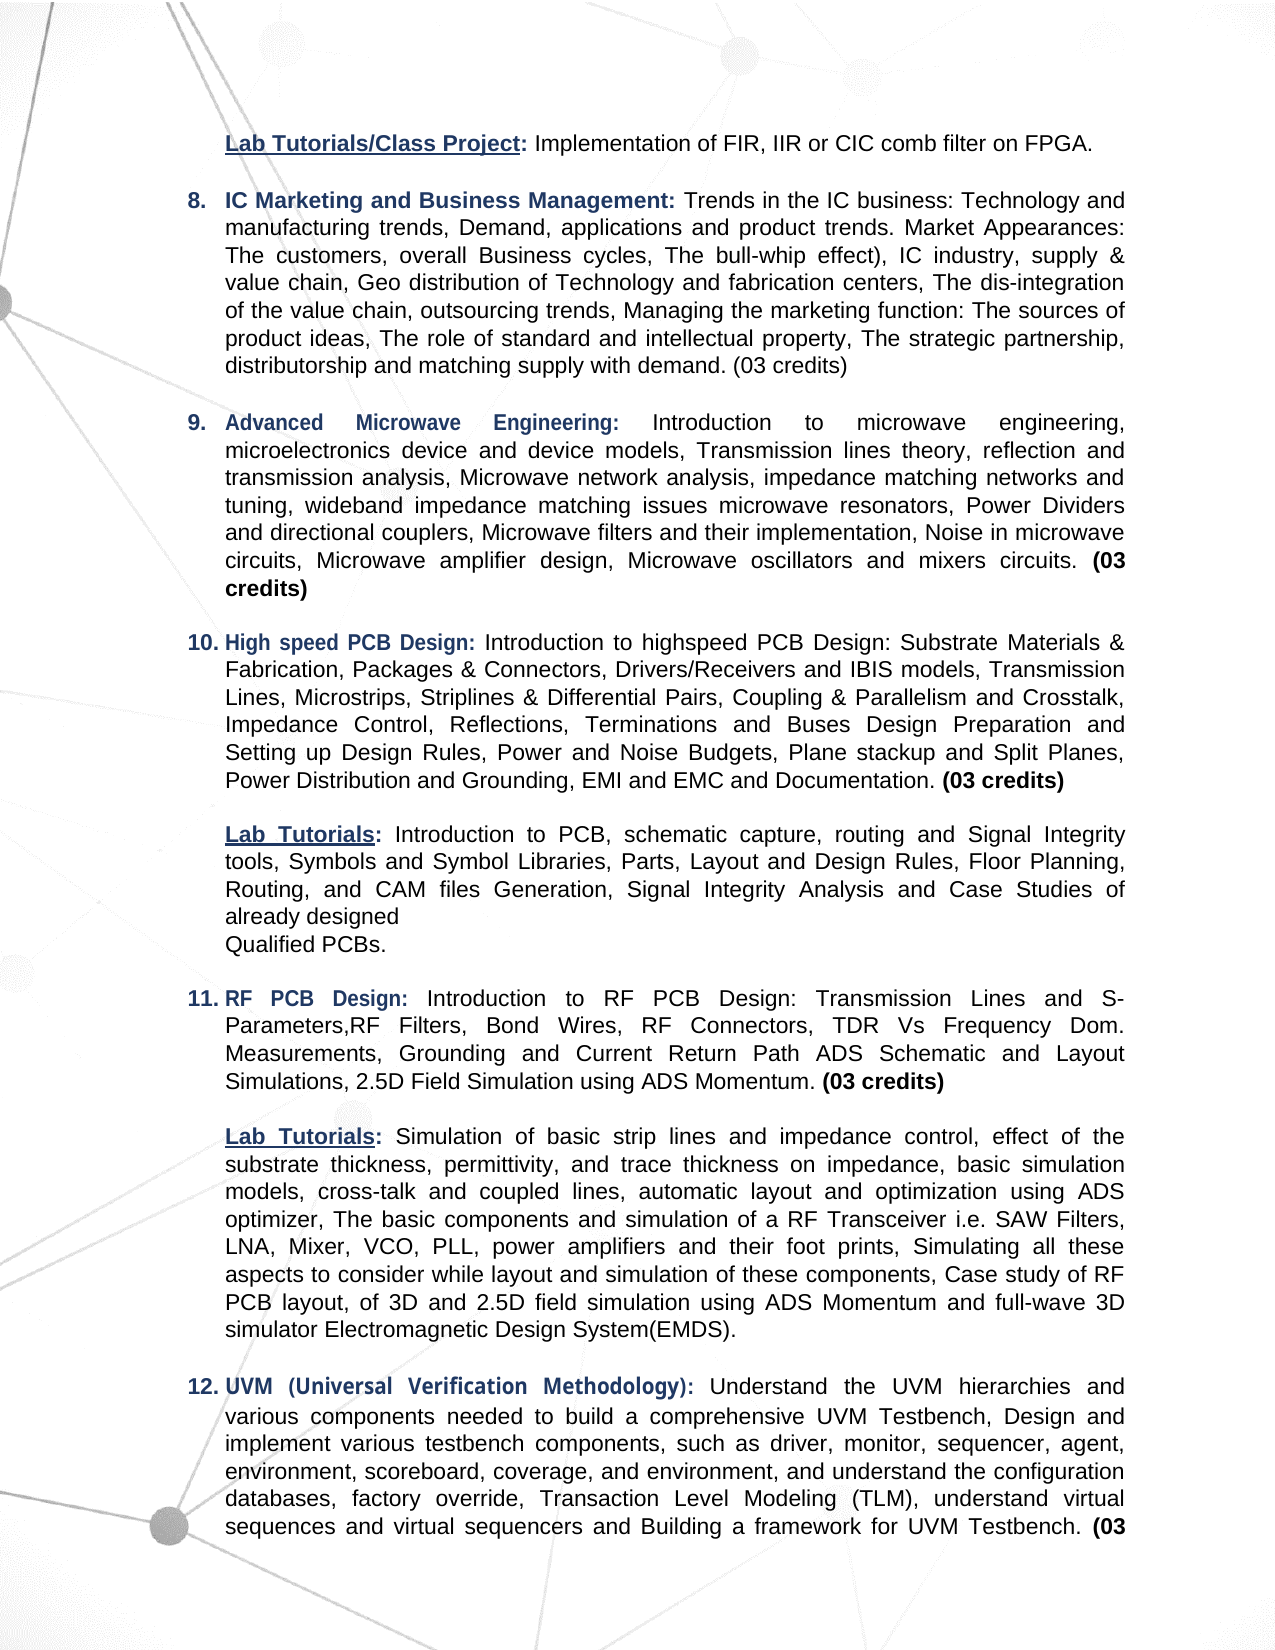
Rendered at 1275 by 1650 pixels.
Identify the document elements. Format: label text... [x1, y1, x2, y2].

list RF PCB Design: Introduction to RF PCB Design: Transmission Lines and S-Parameters,RF Filters, Bond Wires, RF Connectors, TDR Vs Frequency Dom. Measurements, Grounding and Current Return Path ADS Schematic and Layout Simulations, 2.5D Field Simulation using ADS Momentum. (03 credits) [187, 985, 1126, 1094]
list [187, 1370, 1126, 1539]
list Advanced Microwave Engineering: Introduction to microwave engineering, microelectronics device and device models, Transmission lines theory, reflection and transmission analysis, Microwave network analysis, impedance matching networks and tuning, wideband impedance matching issues microwave resonators, Power Dividers and directional couplers, Microwave filters and their implementation, Noise in microwave circuits, Microwave amplifier design, Microwave oscillators and mixers circuits. (03 credits) [187, 409, 1126, 601]
text Lab Tutorials: Simulation of basic strip lines and impedance control, effect of the substrate thickness, permittivity, and trace thickness on impedance, basic simulation models, cross-talk and coupled lines, automatic layout and optimization using ADS optimizer, The basic components and simulation of a RF Transceiver i.e. SAW Filters, LNA, Mixer, VCO, PLL, power amplifiers and their foot prints, Simulating all these aspects to consider while layout and simulation of these components, Case study of RF PCB layout, of 3D and 2.5D field simulation using ADS Momentum and full-wave 3D simulator Electromagnetic Design System(EMDS). [225, 1123, 1126, 1342]
list High speed PCB Design: Introduction to highspeed PCB Design: Substrate Materials & Fabrication, Packages & Connectors, Drivers/Receivers and IBIS models, Transmission Lines, Microstrips, Striplines & Differential Pairs, Coupling & Parallelism and Crosstalk, Impedance Control, Reflections, Terminations and Buses Design Preparation and Setting up Design Rules, Power and Noise Budgets, Plane stackup and Split Planes, Power Distribution and Grounding, EMI and EMC and Documentation. (03 credits) [187, 628, 1126, 793]
text Lab Tutorials: Introduction to PCB, schematic capture, routing and Signal Integrity tools, Symbols and Symbol Libraries, Parts, Layout and Design Rules, Floor Planning, Routing, and CAM files Generation, Signal Integrity Analysis and Case Studies of already designed [225, 821, 1126, 930]
text Qualified PCBs. [225, 931, 1126, 957]
picture [0, 2, 1275, 1650]
list IC Marketing and Business Management: Trends in the IC business: Technology and manufacturing trends, Demand, applications and product trends. Market Appearances: The customers, overall Business cycles, The bull‐whip effect), IC industry, supply & value chain, Geo distribution of Technology and fabrication centers, The dis‐integration of the value chain, outsourcing trends, Managing the marketing function: The sources of product ideas, The role of standard and intellectual property, The strategic partnership, distributorship and matching supply with demand. (03 credits) [187, 187, 1126, 378]
text Lab Tutorials/Class Project: Implementation of FIR, IIR or CIC comb filter on FPGA. [187, 130, 1273, 156]
